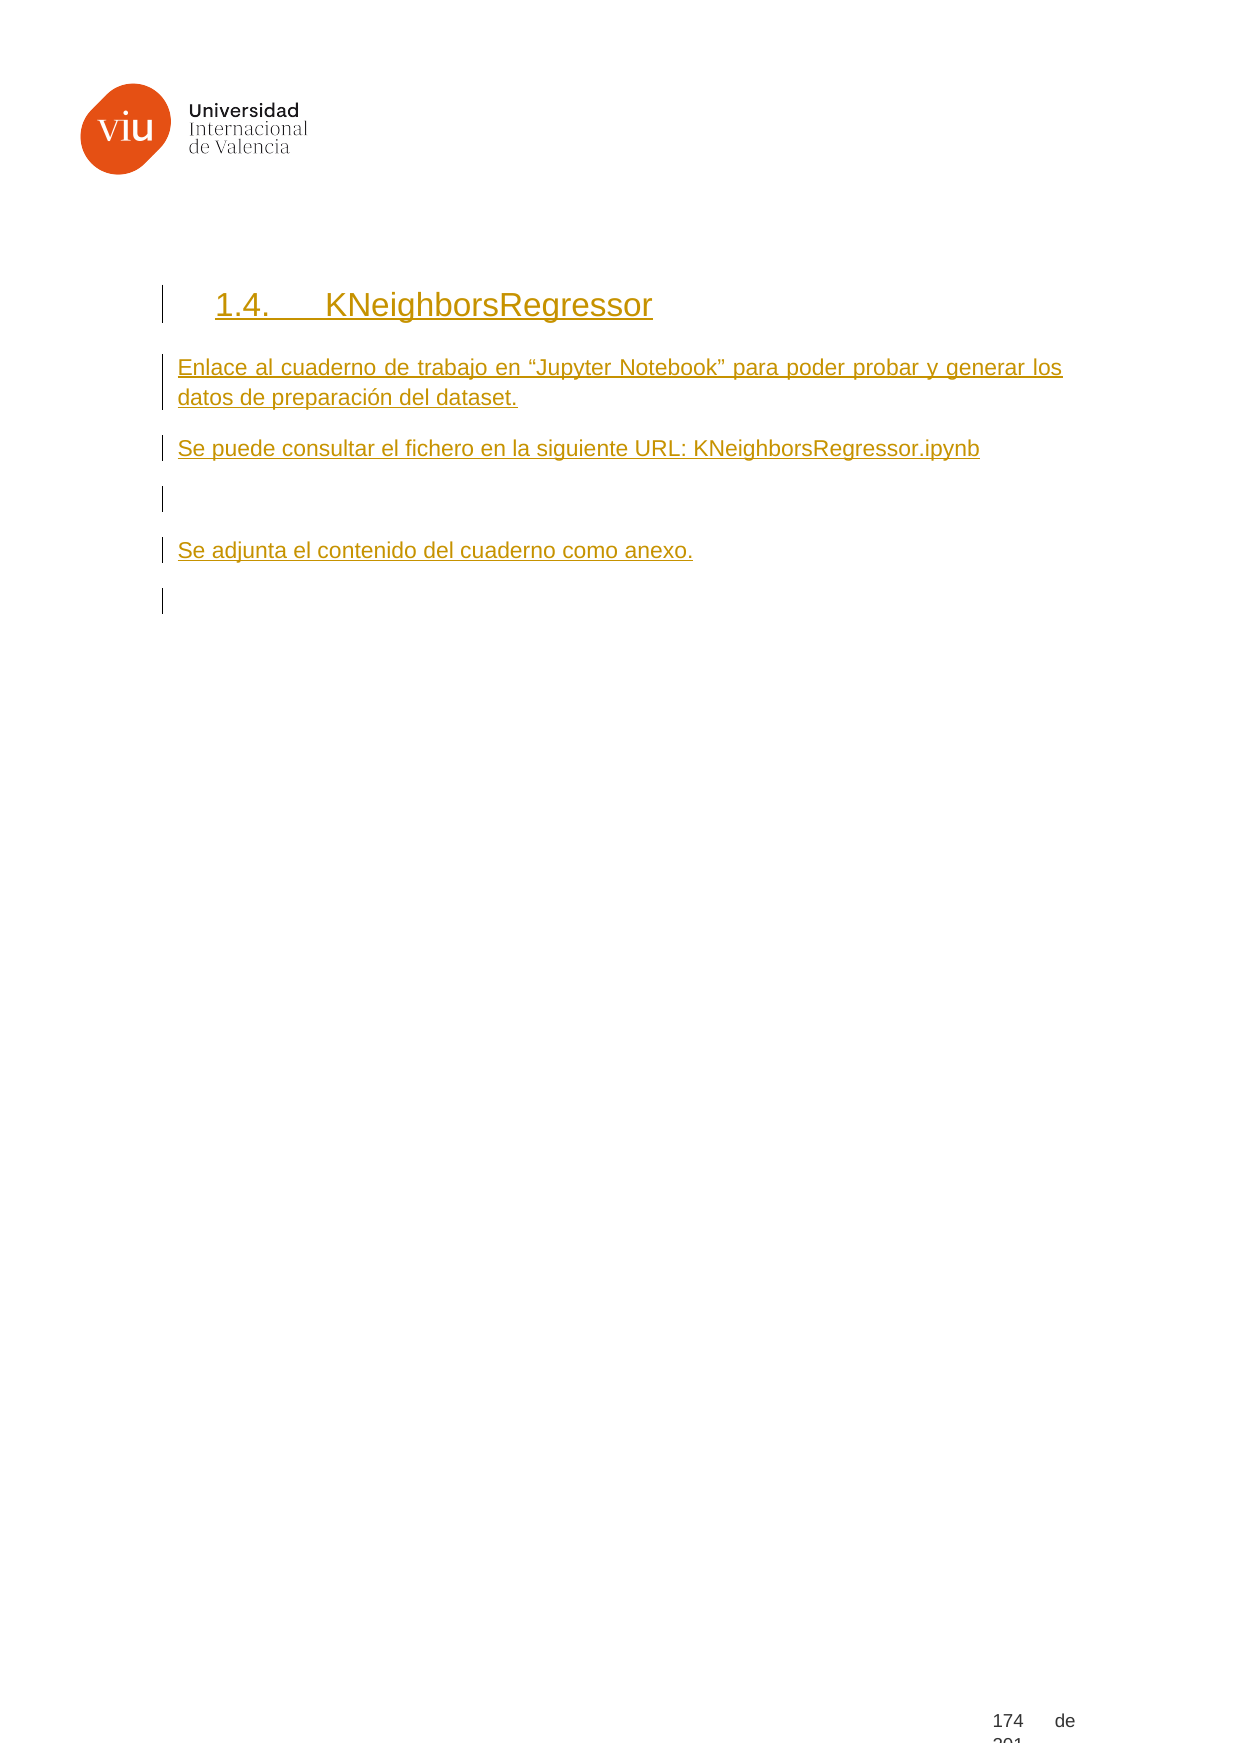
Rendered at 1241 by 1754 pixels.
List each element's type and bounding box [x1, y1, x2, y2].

picture [59, 62, 329, 197]
